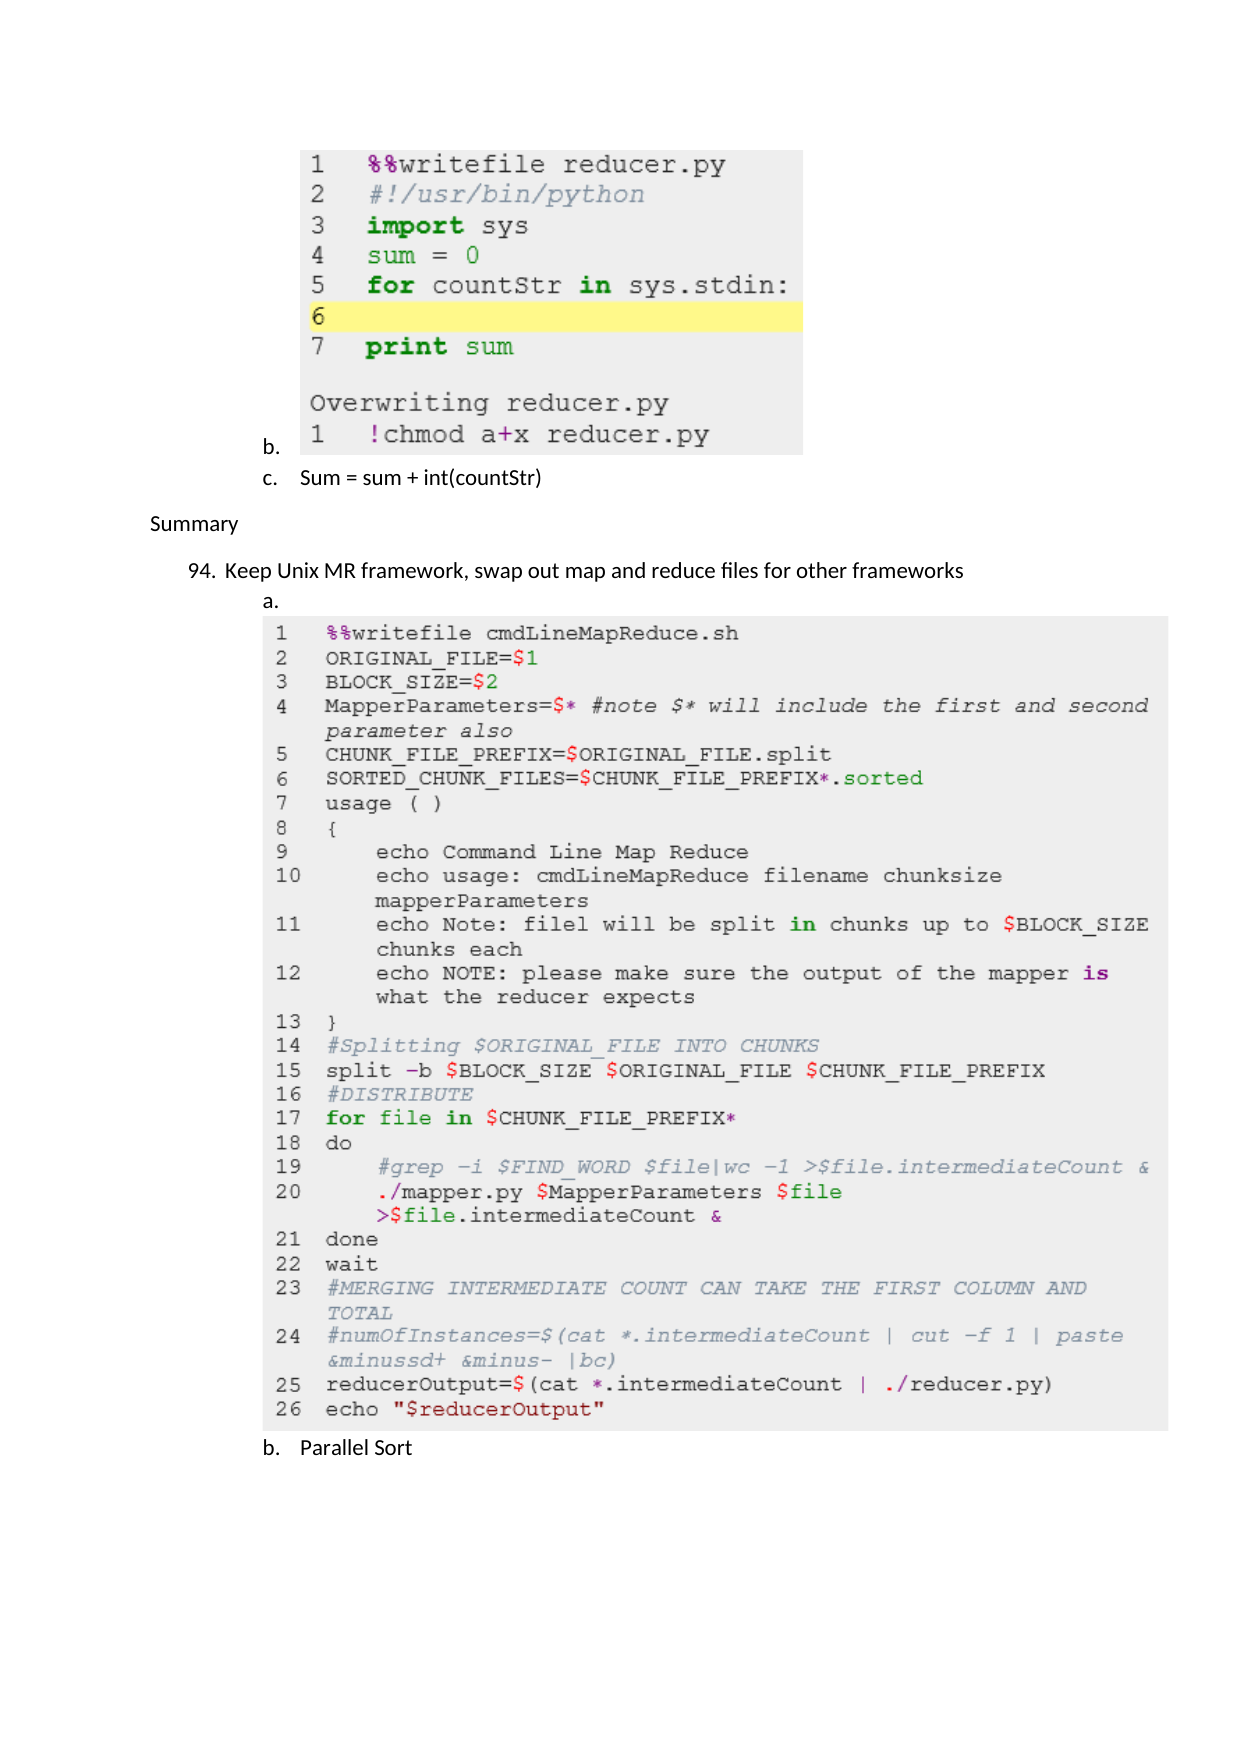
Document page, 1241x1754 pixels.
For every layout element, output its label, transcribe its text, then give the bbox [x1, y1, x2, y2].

picture [262, 616, 1169, 1431]
list Sum = sum + int(countStr) [262, 463, 1090, 491]
picture [300, 150, 804, 455]
text Summary [150, 509, 1090, 537]
list Keep Unix MR framework, swap out map and reduce files for other frameworks [187, 556, 1090, 584]
list Parallel Sort [262, 1433, 1090, 1461]
